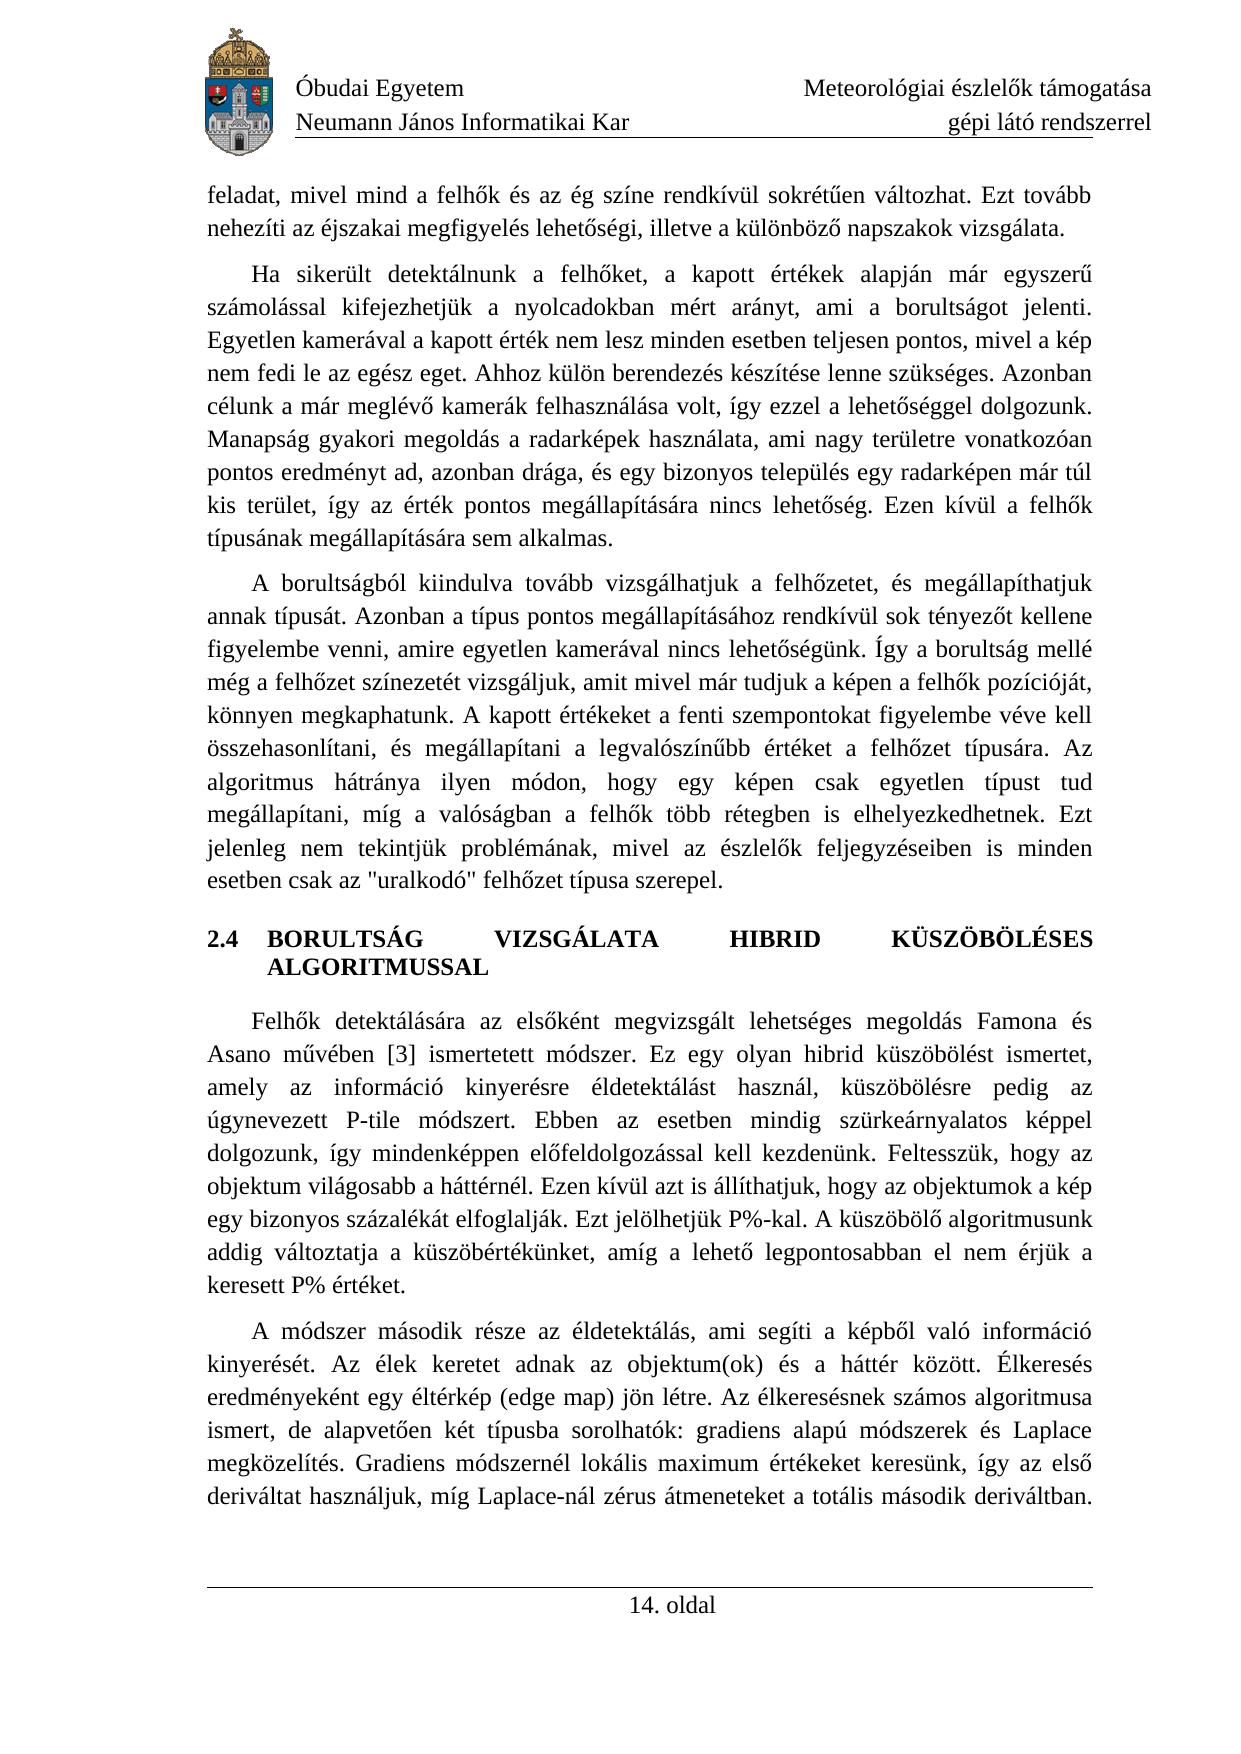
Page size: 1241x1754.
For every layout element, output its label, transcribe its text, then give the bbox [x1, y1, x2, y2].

text Felhők detektálására az elsőként megvizsgált lehetséges megoldás Famona és Asano művében [3] ismertetett módszer. Ez egy olyan hibrid küszöbölést ismertet, amely az információ kinyerésre éldetektálást használ, küszöbölésre pedig az úgynevezett P-tile módszert. Ebben az esetben mindig szürkeárnyalatos képpel dolgozunk, így mindenképpen előfeldolgozással kell kezdenünk. Feltesszük, hogy az objektum világosabb a háttérnél. Ezen kívül azt is állíthatjuk, hogy az objektumok a kép egy bizonyos százalékát elfoglalják. Ezt jelölhetjük P%-kal. A küszöbölő algoritmusunk addig változtatja a küszöbértékünket, amíg a lehető legpontosabban el nem érjük a keresett P% értéket. [207, 1006, 1093, 1299]
subtitle Borultság vizsgálata hibrid küszöböléses algoritmussal [207, 924, 1093, 981]
picture [205, 28, 275, 157]
text Ha sikerült detektálnunk a felhőket, a kapott értékek alapján már egyszerű számolással kifejezhetjük a nyolcadokban mért arányt, ami a borultságot jelenti. Egyetlen kamerával a kapott érték nem lesz minden esetben teljesen pontos, mivel a kép nem fedi le az egész eget. Ahhoz külön berendezés készítése lenne szükséges. Azonban célunk a már meglévő kamerák felhasználása volt, így ezzel a lehetőséggel dolgozunk. Manapság gyakori megoldás a radarképek használata, ami nagy területre vonatkozóan pontos eredményt ad, azonban drága, és egy bizonyos település egy radarképen már túl kis terület, így az érték pontos megállapítására nincs lehetőség. Ezen kívül a felhők típusának megállapítására sem alkalmas. [207, 259, 1093, 552]
text A borultságból kiindulva tovább vizsgálhatjuk a felhőzetet, és megállapíthatjuk annak típusát. Azonban a típus pontos megállapításához rendkívül sok tényezőt kellene figyelembe venni, amire egyetlen kamerával nincs lehetőségünk. Így a borultság mellé még a felhőzet színezetét vizsgáljuk, amit mivel már tudjuk a képen a felhők pozícióját, könnyen megkaphatunk. A kapott értékeket a fenti szempontokat figyelembe véve kell összehasonlítani, és megállapítani a legvalószínűbb értéket a felhőzet típusára. Az algoritmus hátránya ilyen módon, hogy egy képen csak egyetlen típust tud megállapítani, míg a valóságban a felhők több rétegben is elhelyezkedhetnek. Ezt jelenleg nem tekintjük problémának, mivel az észlelők feljegyzéseiben is minden esetben csak az "uralkodó" felhőzet típusa szerepel. [207, 568, 1093, 894]
